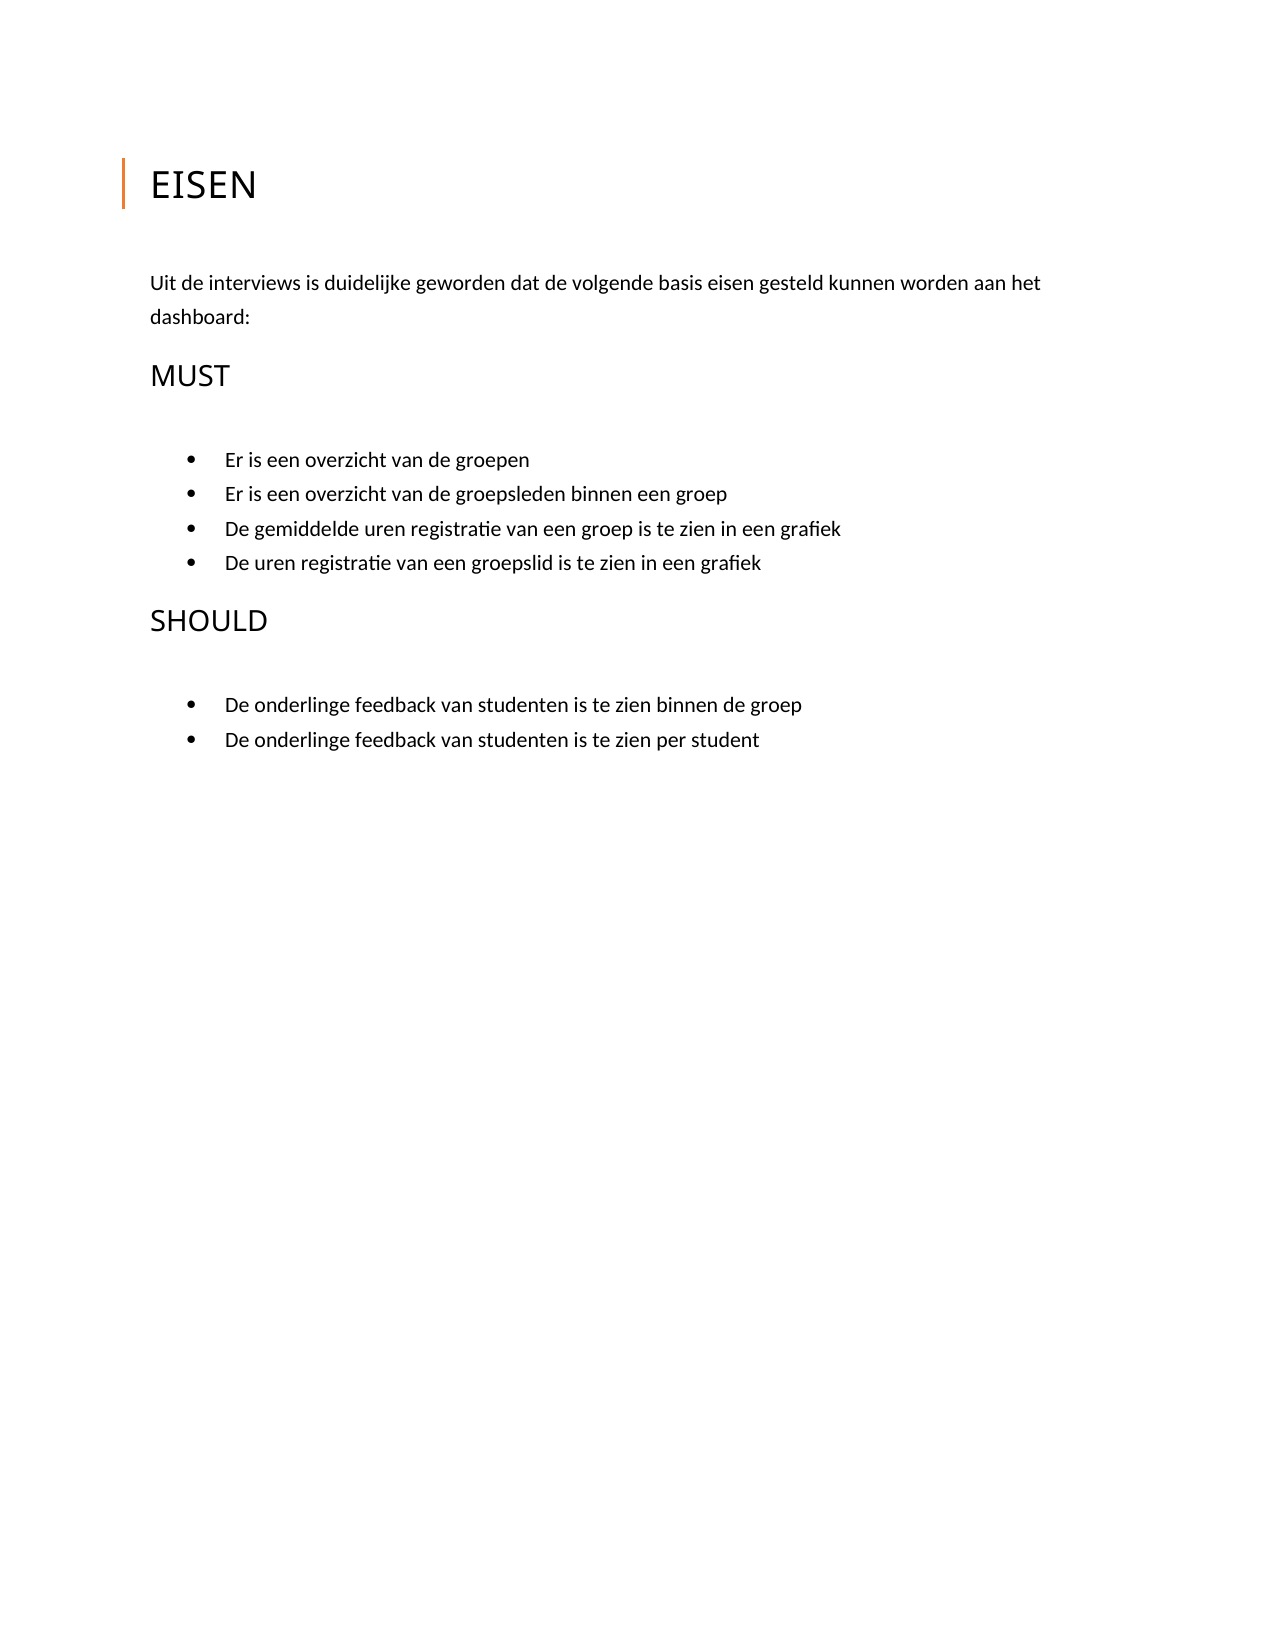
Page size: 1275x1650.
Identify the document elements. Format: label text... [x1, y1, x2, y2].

text Uit de interviews is duidelijke geworden dat de volgende basis eisen gesteld kunnen worden aan het dashboard: [150, 269, 1125, 330]
list De onderlinge feedback van studenten is te zien binnen de groep [187, 692, 1125, 718]
subtitle SHOULD [150, 601, 1125, 640]
subtitle Eisen [125, 158, 1125, 209]
list Er is een overzicht van de groepsleden binnen een groep [187, 480, 1125, 507]
list De onderlinge feedback van studenten is te zien per student [187, 726, 1125, 753]
list Er is een overzicht van de groepen [187, 446, 1125, 472]
list De gemiddelde uren registratie van een groep is te zien in een grafiek [187, 515, 1125, 542]
list De uren registratie van een groepslid is te zien in een grafiek [187, 549, 1125, 576]
subtitle Must [150, 355, 1125, 394]
